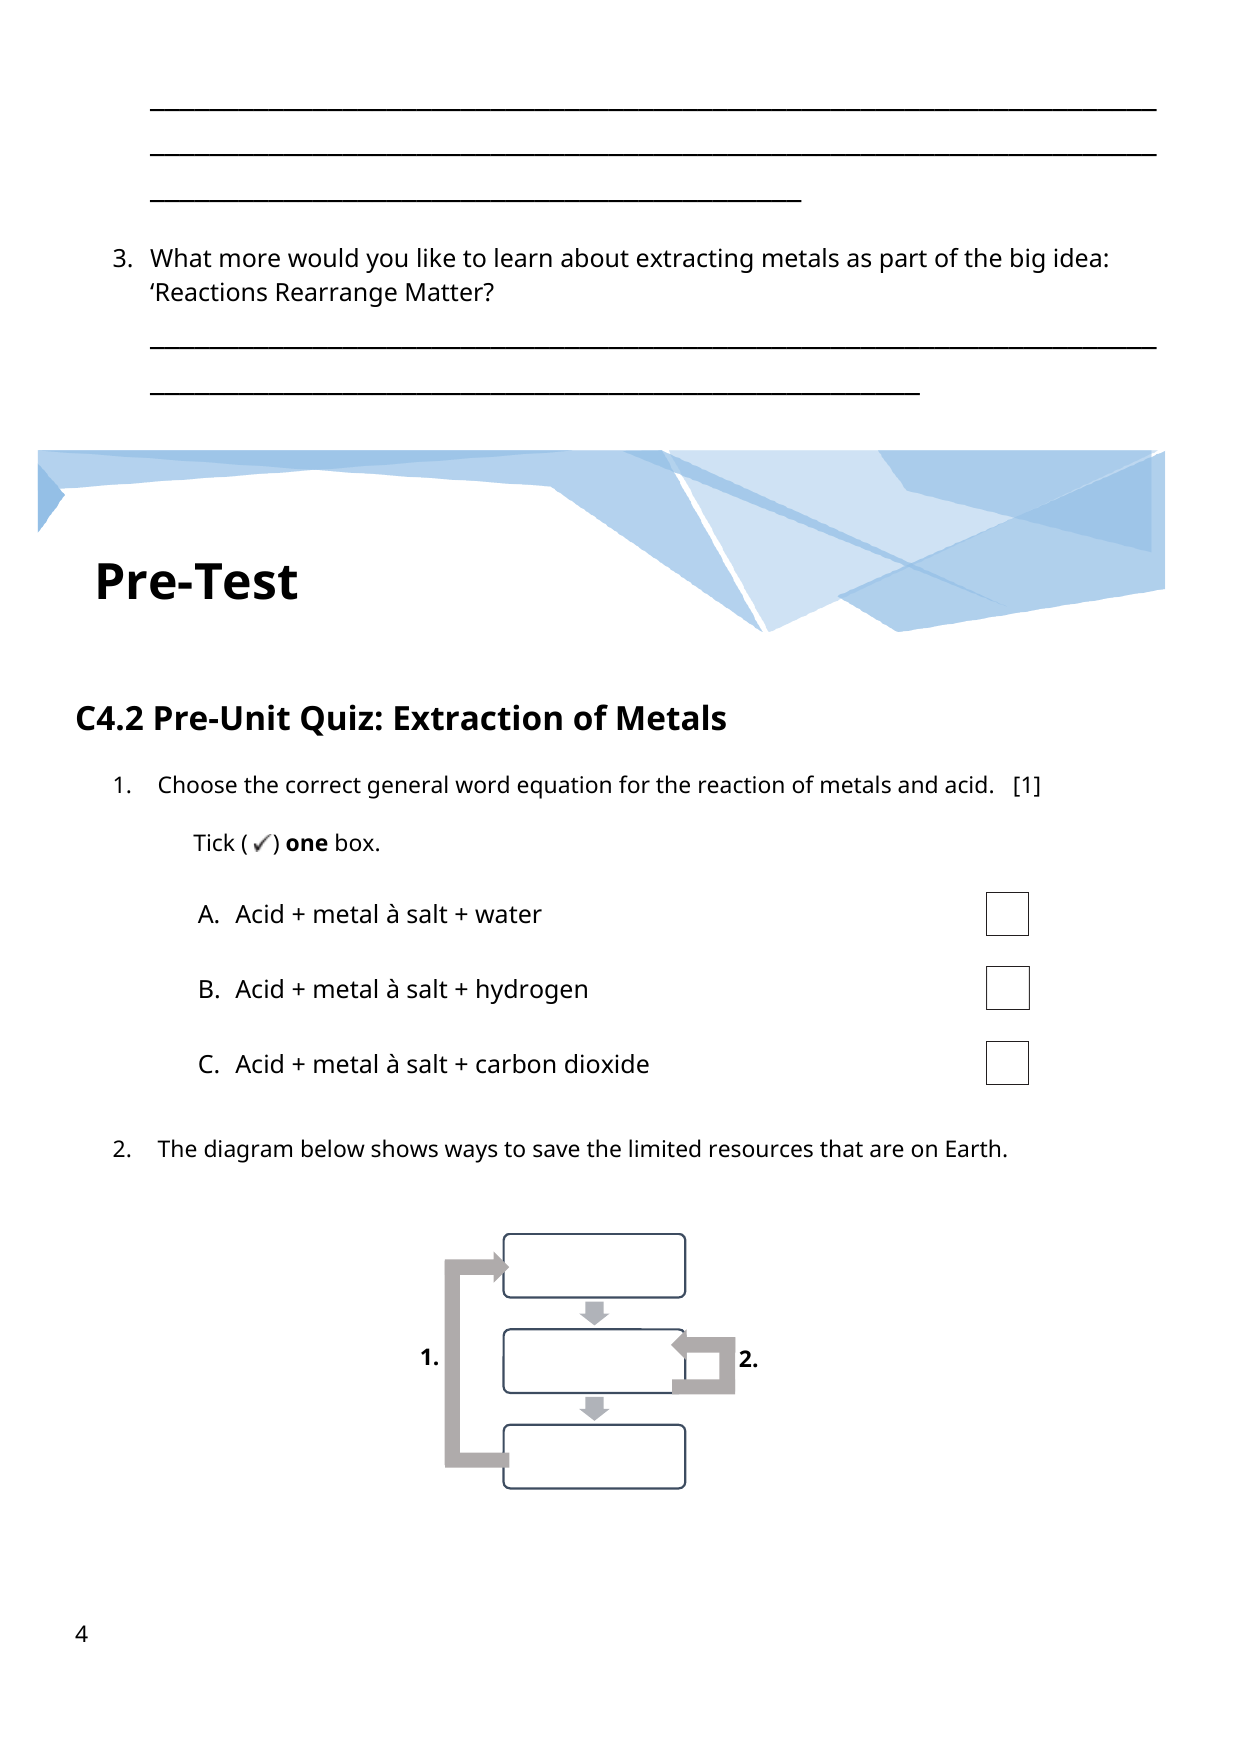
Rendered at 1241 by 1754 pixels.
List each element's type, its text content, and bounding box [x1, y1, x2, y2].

picture [253, 834, 273, 852]
list ________________________________________________________________________________________________________________________ [150, 309, 1165, 400]
picture [983, 1039, 1033, 1087]
picture [37, 450, 1166, 632]
list What more would you like to learn about extracting metals as part of the big idea: ‘Reactions Rearrange Matter? [112, 241, 1165, 309]
list The diagram below shows ways to save the limited resources that are on Earth. [112, 1133, 1106, 1164]
table_cell Acid + metal à salt + hydrogen [149, 952, 972, 1027]
table_cell [972, 952, 1103, 1027]
list Choose the correct general word equation for the reaction of metals and acid. [1] [112, 769, 1106, 800]
table_header Acid + metal à salt + water [149, 878, 972, 952]
text C4.2 Pre-Unit Quiz: Extraction of Metals [75, 695, 1165, 741]
table_cell Acid + metal à salt + carbon dioxide [149, 1027, 972, 1101]
picture [983, 890, 1033, 938]
table_header [972, 878, 1103, 952]
table_cell [972, 1027, 1103, 1101]
text Tick ( ) one box. [75, 827, 1106, 858]
picture [983, 964, 1033, 1013]
